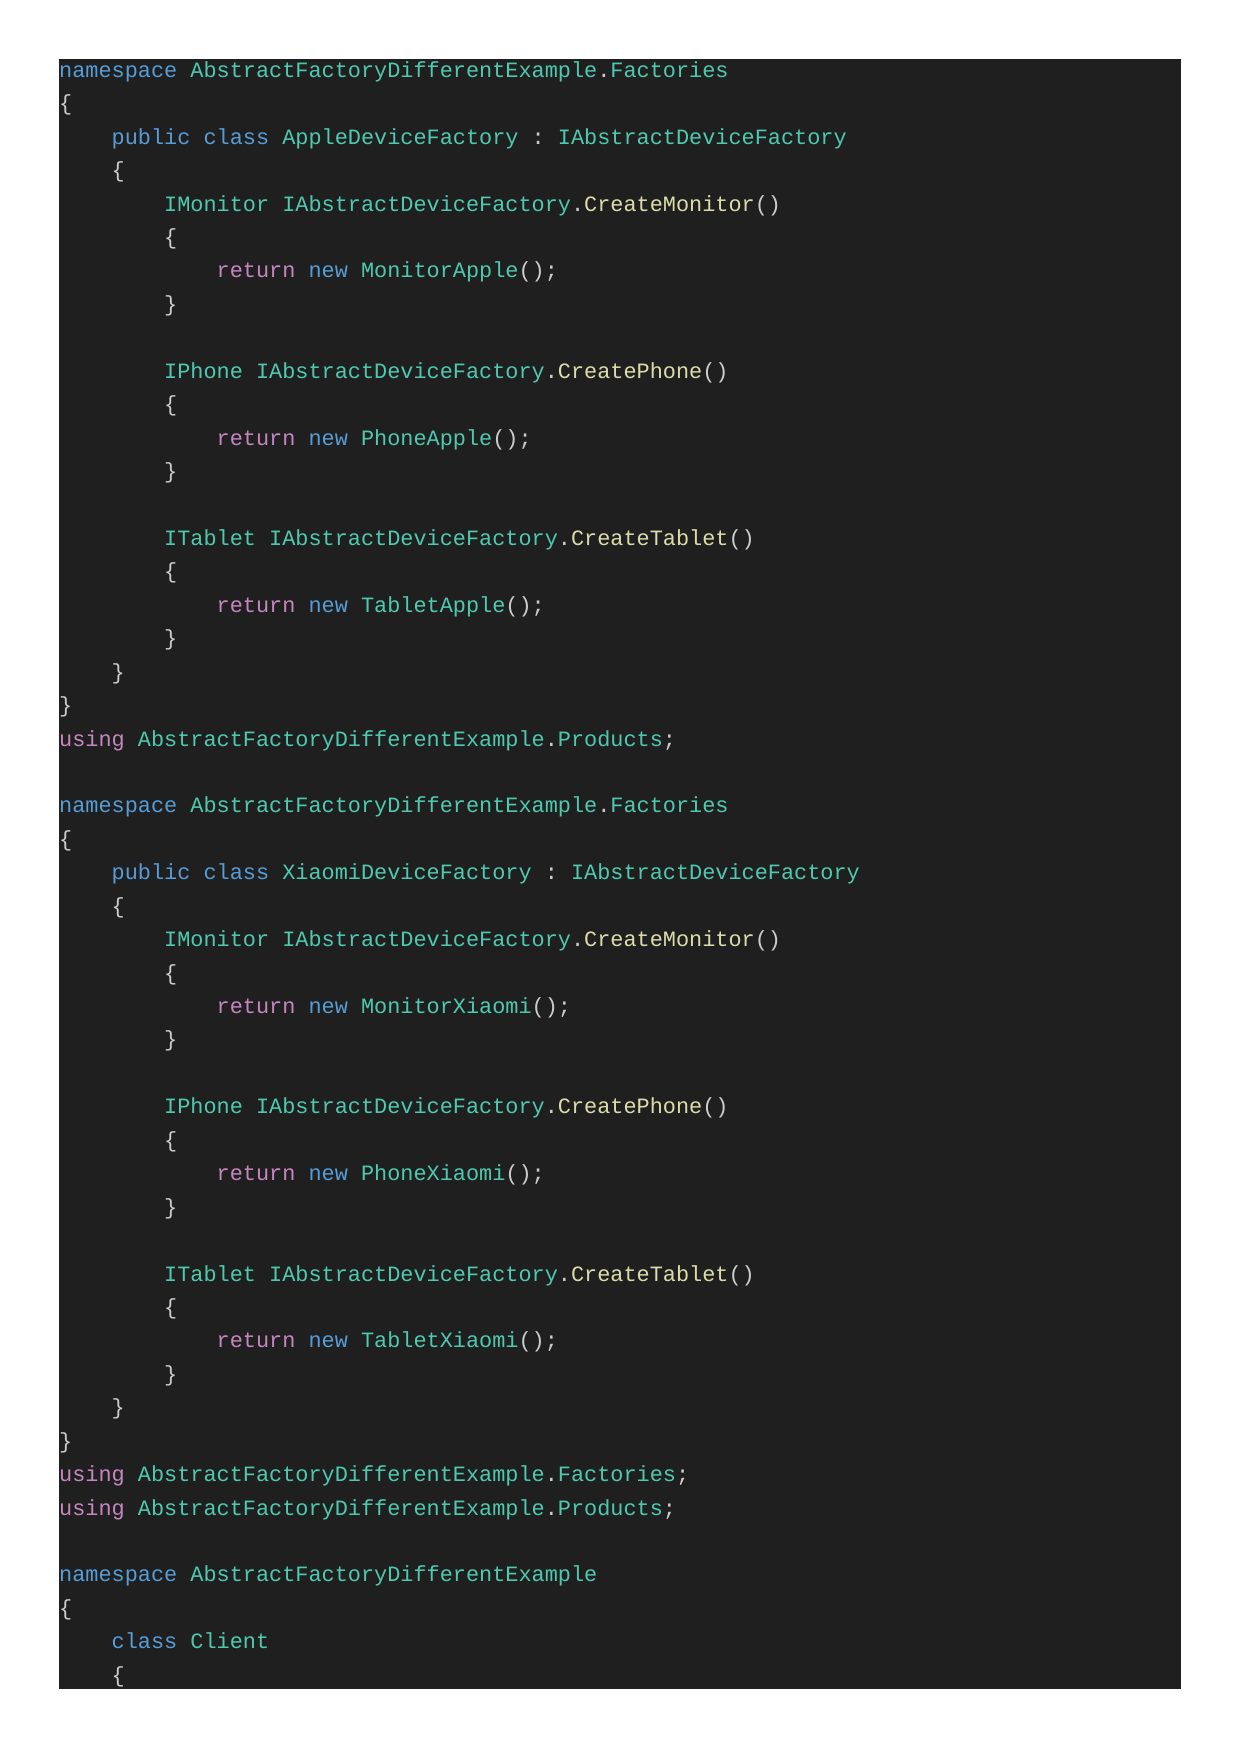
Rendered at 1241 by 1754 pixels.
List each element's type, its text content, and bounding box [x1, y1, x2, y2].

text { [59, 1597, 1181, 1622]
text using AbstractFactoryDifferentExample.Products; [59, 1497, 1181, 1522]
text namespace AbstractFactoryDifferentExample.Factories [59, 794, 1181, 819]
text return new MonitorXiaomi(); [59, 995, 1181, 1020]
text return new MonitorApple(); [59, 259, 1181, 284]
text namespace AbstractFactoryDifferentExample [59, 1564, 1181, 1588]
text { [59, 1296, 1181, 1321]
text } [59, 293, 1181, 318]
text } [59, 1196, 1181, 1221]
text IMonitor IAbstractDeviceFactory.CreateMonitor() [59, 193, 1181, 217]
text public class XiaomiDeviceFactory : IAbstractDeviceFactory [59, 861, 1181, 886]
text { [59, 828, 1181, 853]
text ITablet IAbstractDeviceFactory.CreateTablet() [59, 1263, 1181, 1287]
text return new PhoneXiaomi(); [59, 1162, 1181, 1187]
text { [59, 1129, 1181, 1154]
text { [59, 226, 1181, 251]
text { [59, 1664, 1181, 1689]
text public class AppleDeviceFactory : IAbstractDeviceFactory [59, 126, 1181, 151]
text { [59, 159, 1181, 184]
text } [59, 1396, 1181, 1421]
text { [59, 92, 1181, 117]
text } [59, 1363, 1181, 1388]
text } [59, 661, 1181, 686]
text return new TabletApple(); [59, 594, 1181, 619]
text { [59, 962, 1181, 987]
text { [59, 561, 1181, 585]
text return new PhoneApple(); [59, 427, 1181, 452]
text { [59, 895, 1181, 920]
text using AbstractFactoryDifferentExample.Factories; [59, 1463, 1181, 1488]
text IPhone IAbstractDeviceFactory.CreatePhone() [59, 1096, 1181, 1120]
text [59, 59, 1181, 84]
text IMonitor IAbstractDeviceFactory.CreateMonitor() [59, 928, 1181, 953]
text IPhone IAbstractDeviceFactory.CreatePhone() [59, 360, 1181, 385]
text class Client [59, 1631, 1181, 1655]
text } [59, 1029, 1181, 1053]
text } [59, 627, 1181, 652]
text } [59, 1430, 1181, 1455]
text } [59, 460, 1181, 485]
text ITablet IAbstractDeviceFactory.CreateTablet() [59, 527, 1181, 552]
text } [59, 694, 1181, 719]
text { [59, 393, 1181, 418]
text using AbstractFactoryDifferentExample.Products; [59, 728, 1181, 752]
text return new TabletXiaomi(); [59, 1329, 1181, 1354]
